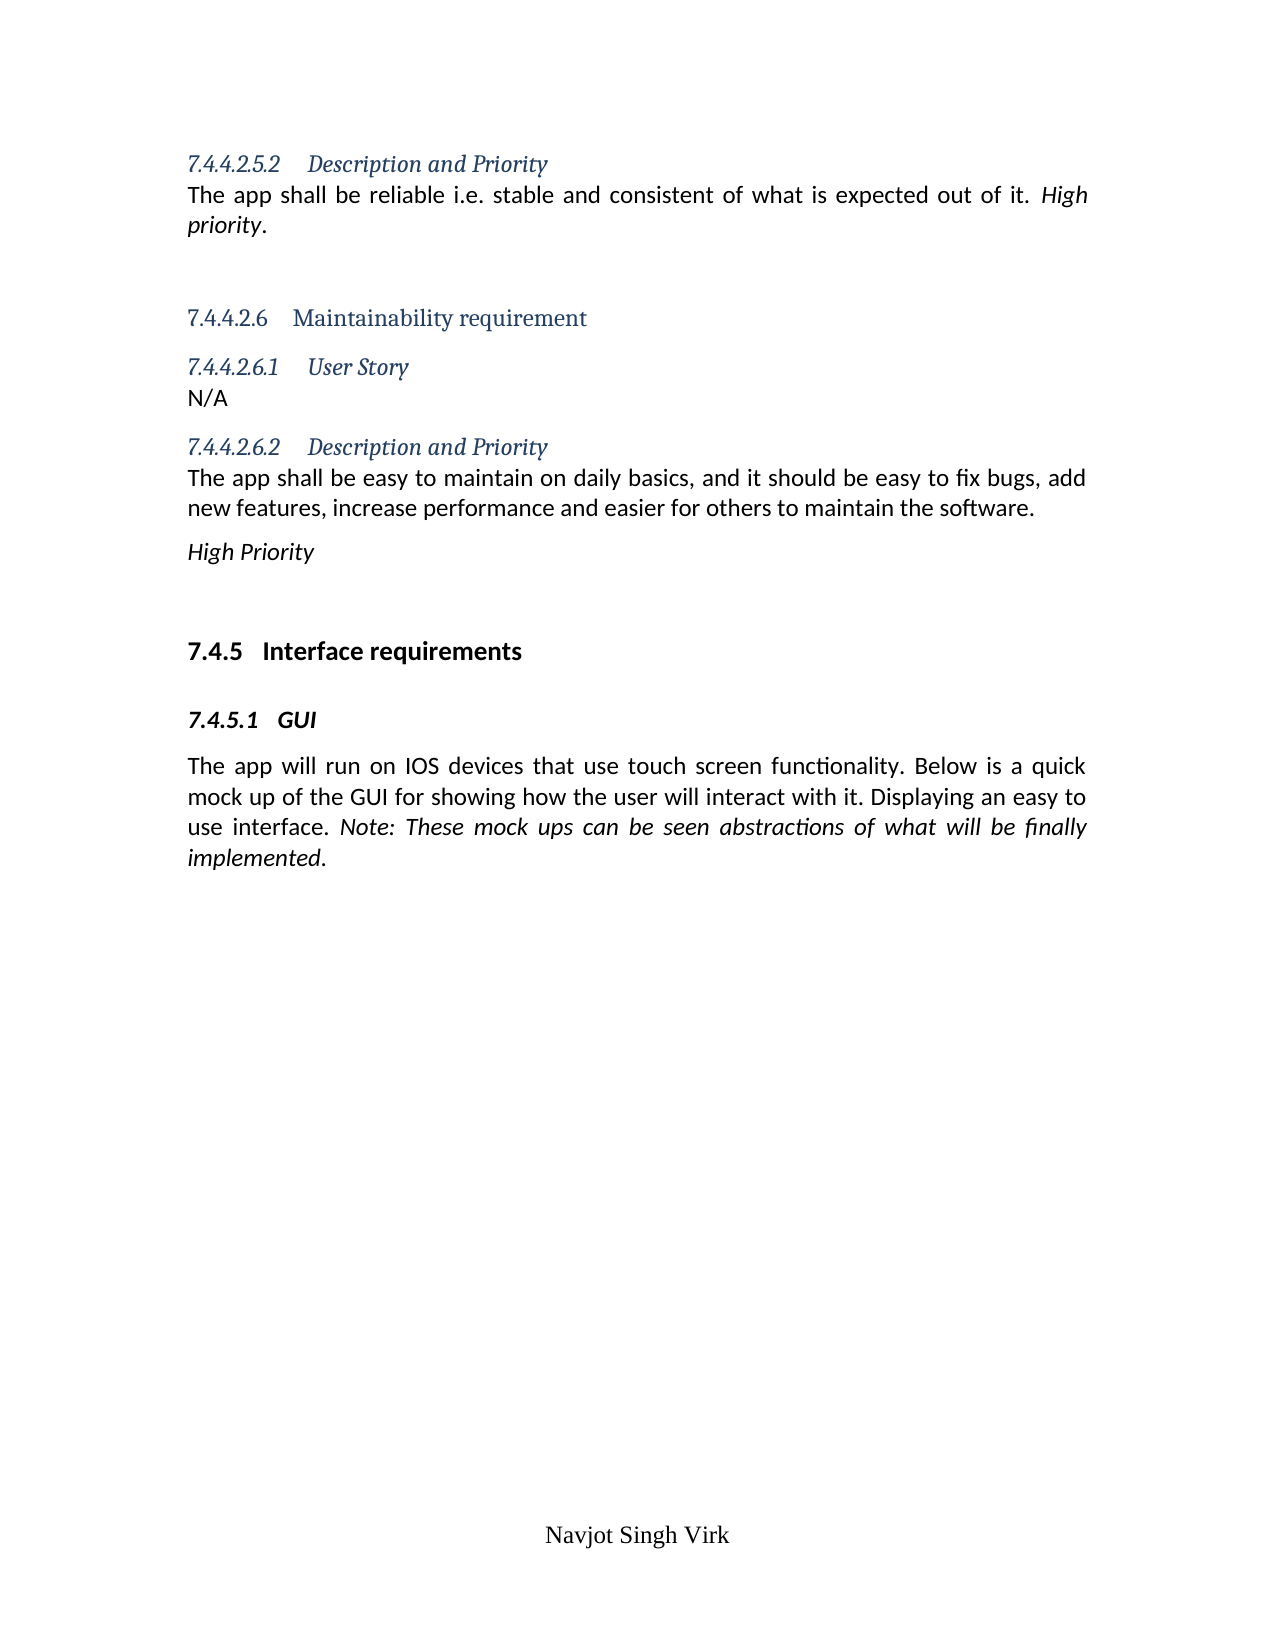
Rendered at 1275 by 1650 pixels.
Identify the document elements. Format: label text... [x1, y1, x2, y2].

subtitle User Story [187, 353, 1088, 382]
subtitle Description and Priority [187, 433, 1088, 462]
text The app shall be easy to maintain on daily basics, and it should be easy to fix bugs, add new features, increase performance and easier for others to maintain the software. [187, 462, 1088, 523]
text High Priority [187, 536, 1088, 566]
subtitle Interface requirements [187, 634, 1088, 667]
subtitle Description and Priority [187, 150, 1088, 179]
text The app will run on IOS devices that use touch screen functionality. Below is a quick mock up of the GUI for showing how the user will interact with it. Displaying an easy to use interface. Note: These mock ups can be seen abstractions of what will be finally implemented. [187, 750, 1088, 872]
subtitle Maintainability requirement [187, 304, 1088, 332]
text The app shall be reliable i.e. stable and consistent of what is expected out of it. High priority. [187, 179, 1088, 240]
subtitle GUI [187, 704, 1088, 735]
text N/A [187, 382, 1088, 412]
